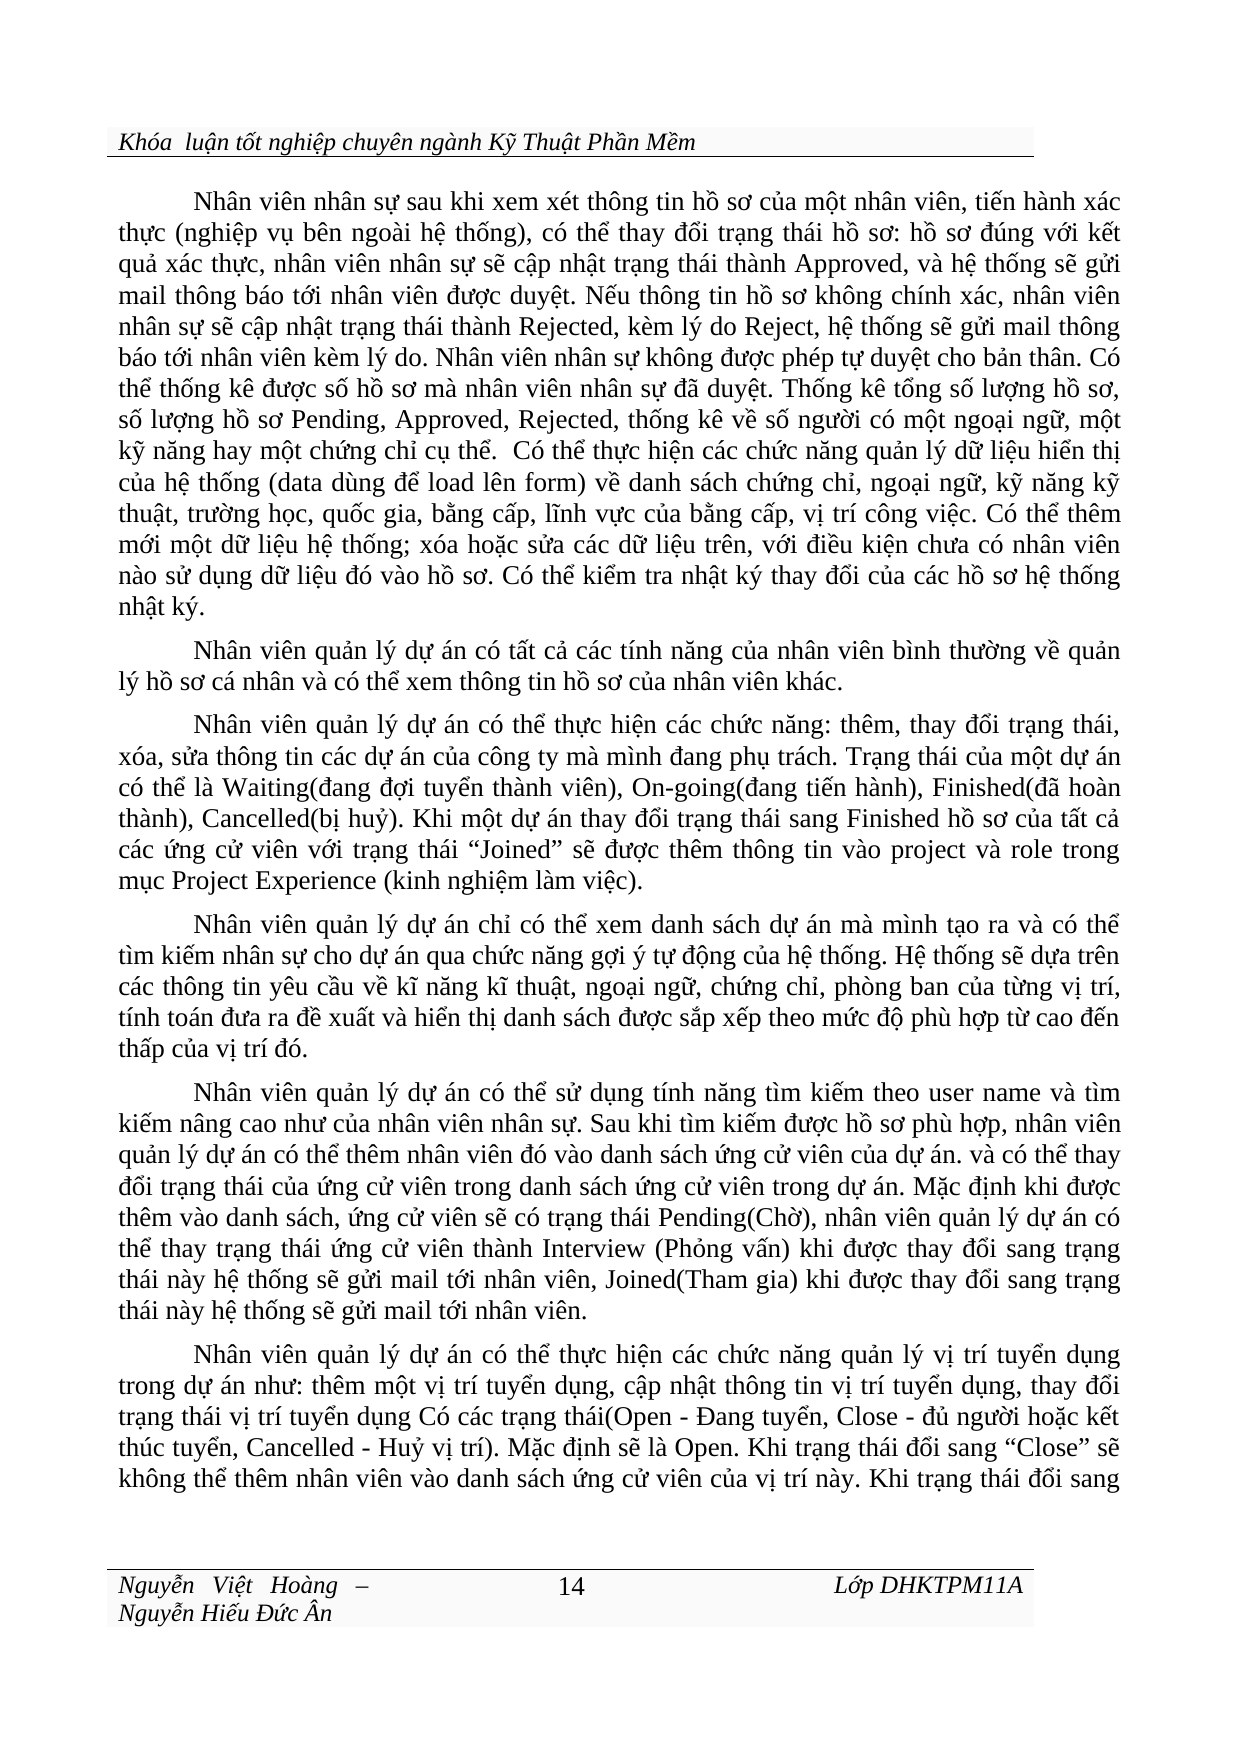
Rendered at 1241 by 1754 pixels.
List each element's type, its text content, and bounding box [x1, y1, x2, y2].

text Nhân viên quản lý dự án có tất cả các tính năng của nhân viên bình thường về quản lý hồ sơ cá nhân và có thể xem thông tin hồ sơ của nhân viên khác. [118, 634, 1122, 696]
text Nhân viên quản lý dự án có thể sử dụng tính năng tìm kiếm theo user name và tìm kiếm nâng cao như của nhân viên nhân sự. Sau khi tìm kiếm được hồ sơ phù hợp, nhân viên quản lý dự án có thể thêm nhân viên đó vào danh sách ứng cử viên của dự án. và có thể thay đổi trạng thái của ứng cử viên trong danh sách ứng cử viên trong dự án. Mặc định khi được thêm vào danh sách, ứng cử viên sẽ có trạng thái Pending(Chờ), nhân viên quản lý dự án có thể thay trạng thái ứng cử viên thành Interview (Phỏng vấn) khi được thay đổi sang trạng thái này hệ thống sẽ gửi mail tới nhân viên, Joined(Tham gia) khi được thay đổi sang trạng thái này hệ thống sẽ gửi mail tới nhân viên. [118, 1076, 1122, 1325]
text Nhân viên quản lý dự án chỉ có thể xem danh sách dự án mà mình tạo ra và có thể tìm kiếm nhân sự cho dự án qua chức năng gợi ý tự động của hệ thống. Hệ thống sẽ dựa trên các thông tin yêu cầu về kĩ năng kĩ thuật, ngoại ngữ, chứng chỉ, phòng ban của từng vị trí, tính toán đưa ra đề xuất và hiển thị danh sách được sắp xếp theo mức độ phù hợp từ cao đến thấp của vị trí đó. [118, 908, 1122, 1064]
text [118, 1338, 1122, 1494]
text Nhân viên nhân sự sau khi xem xét thông tin hồ sơ của một nhân viên, tiến hành xác thực (nghiệp vụ bên ngoài hệ thống), có thể thay đổi trạng thái hồ sơ: hồ sơ đúng với kết quả xác thực, nhân viên nhân sự sẽ cập nhật trạng thái thành Approved, và hệ thống sẽ gửi mail thông báo tới nhân viên được duyệt. Nếu thông tin hồ sơ không chính xác, nhân viên nhân sự sẽ cập nhật trạng thái thành Rejected, kèm lý do Reject, hệ thống sẽ gửi mail thông báo tới nhân viên kèm lý do. Nhân viên nhân sự không được phép tự duyệt cho bản thân. Có thể thống kê được số hồ sơ mà nhân viên nhân sự đã duyệt. Thống kê tổng số lượng hồ sơ, số lượng hồ sơ Pending, Approved, Rejected, thống kê về số người có một ngoại ngữ, một kỹ năng hay một chứng chỉ cụ thể. Có thể thực hiện các chức năng quản lý dữ liệu hiển thị của hệ thống (data dùng để load lên form) về danh sách chứng chỉ, ngoại ngữ, kỹ năng kỹ thuật, trường học, quốc gia, bằng cấp, lĩnh vực của bằng cấp, vị trí công việc. Có thể thêm mới một dữ liệu hệ thống; xóa hoặc sửa các dữ liệu trên, với điều kiện chưa có nhân viên nào sử dụng dữ liệu đó vào hồ sơ. Có thể kiểm tra nhật ký thay đổi của các hồ sơ hệ thống nhật ký. [118, 185, 1122, 621]
text Nhân viên quản lý dự án có thể thực hiện các chức năng: thêm, thay đổi trạng thái, xóa, sửa thông tin các dự án của công ty mà mình đang phụ trách. Trạng thái của một dự án có thể là Waiting(đang đợi tuyển thành viên), On-going(đang tiến hành), Finished(đã hoàn thành), Cancelled(bị huỷ). Khi một dự án thay đổi trạng thái sang Finished hồ sơ của tất cả các ứng cử viên với trạng thái “Joined” sẽ được thêm thông tin vào project và role trong mục Project Experience (kinh nghiệm làm việc). [118, 709, 1122, 896]
